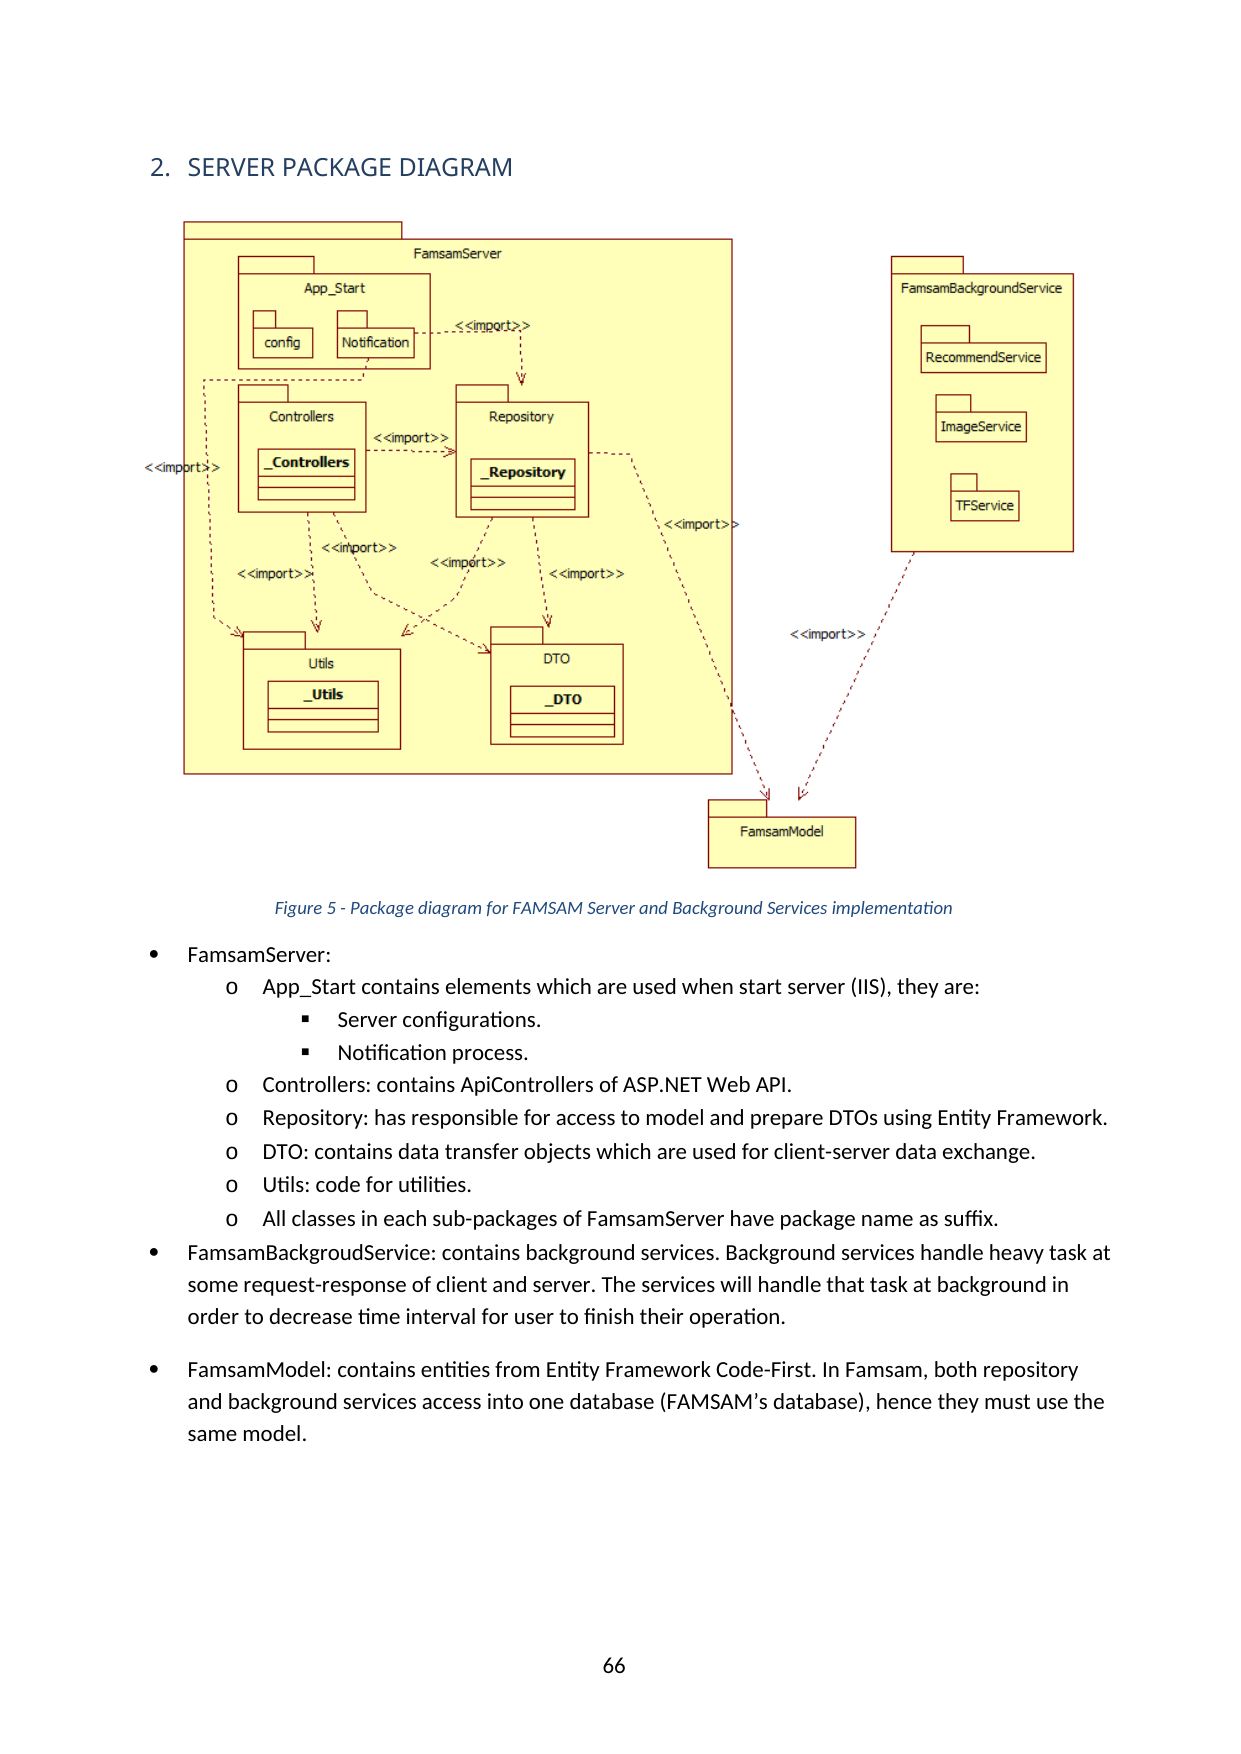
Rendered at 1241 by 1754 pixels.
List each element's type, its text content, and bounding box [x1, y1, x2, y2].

list All classes in each sub-packages of FamsamServer have package name as suffix. [225, 1204, 1115, 1233]
text Figure 5 - Package diagram for FAMSAM Server and Background Services implementation [112, 896, 1115, 919]
picture [144, 214, 1084, 871]
list DTO: contains data transfer objects which are used for client-server data exchange. [225, 1137, 1115, 1166]
list Controllers: contains ApiControllers of ASP.NET Web API. [225, 1070, 1115, 1099]
list Repository: has responsible for access to model and prepare DTOs using Entity Framework. [225, 1103, 1115, 1133]
subtitle SERVER PACKAGE DIAGRAM [150, 150, 1115, 184]
list Notification process. [300, 1038, 1115, 1066]
list FamsamServer: [150, 940, 1115, 968]
list App_Start contains elements which are used when start server (IIS), they are: [225, 972, 1115, 1001]
list FamsamModel: contains entities from Entity Framework Code-First. In Famsam, both repository and background services access into one database (FAMSAM’s database), hence they must use the same model. [150, 1355, 1115, 1447]
list FamsamBackgroudService: contains background services. Background services handle heavy task at some request-response of client and server. The services will handle that task at background in order to decrease time interval for user to finish their operation. [150, 1238, 1115, 1330]
list Server configurations. [300, 1006, 1115, 1033]
list Utils: code for utilities. [225, 1171, 1115, 1200]
